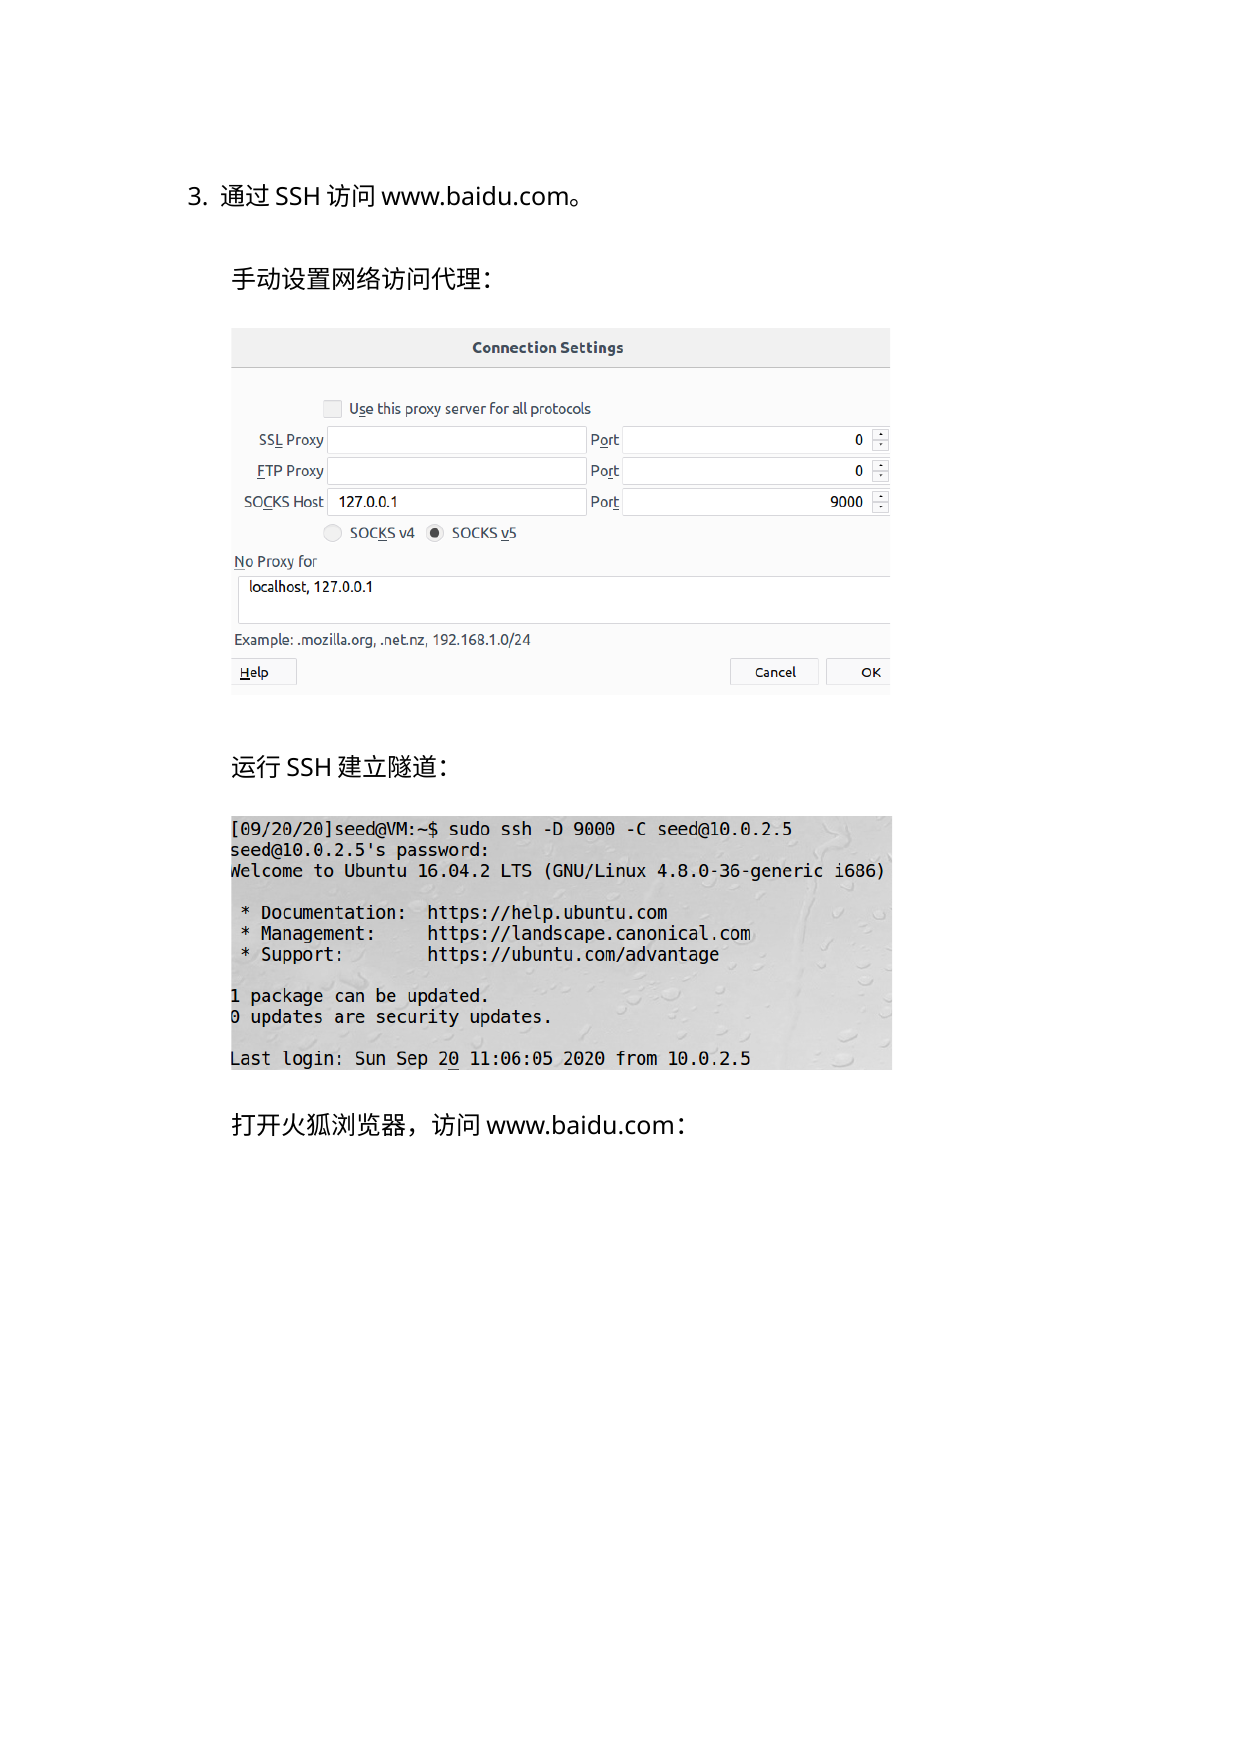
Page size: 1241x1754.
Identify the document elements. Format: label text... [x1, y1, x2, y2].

list 手动设置网络访问代理： [187, 245, 1053, 310]
picture [231, 816, 893, 1070]
list 通过SSH访问www.baidu.com。 [187, 162, 1053, 227]
list 打开火狐浏览器，访问www.baidu.com： [187, 1091, 1053, 1156]
picture [231, 328, 891, 695]
list 运行SSH建立隧道： [187, 733, 1053, 798]
